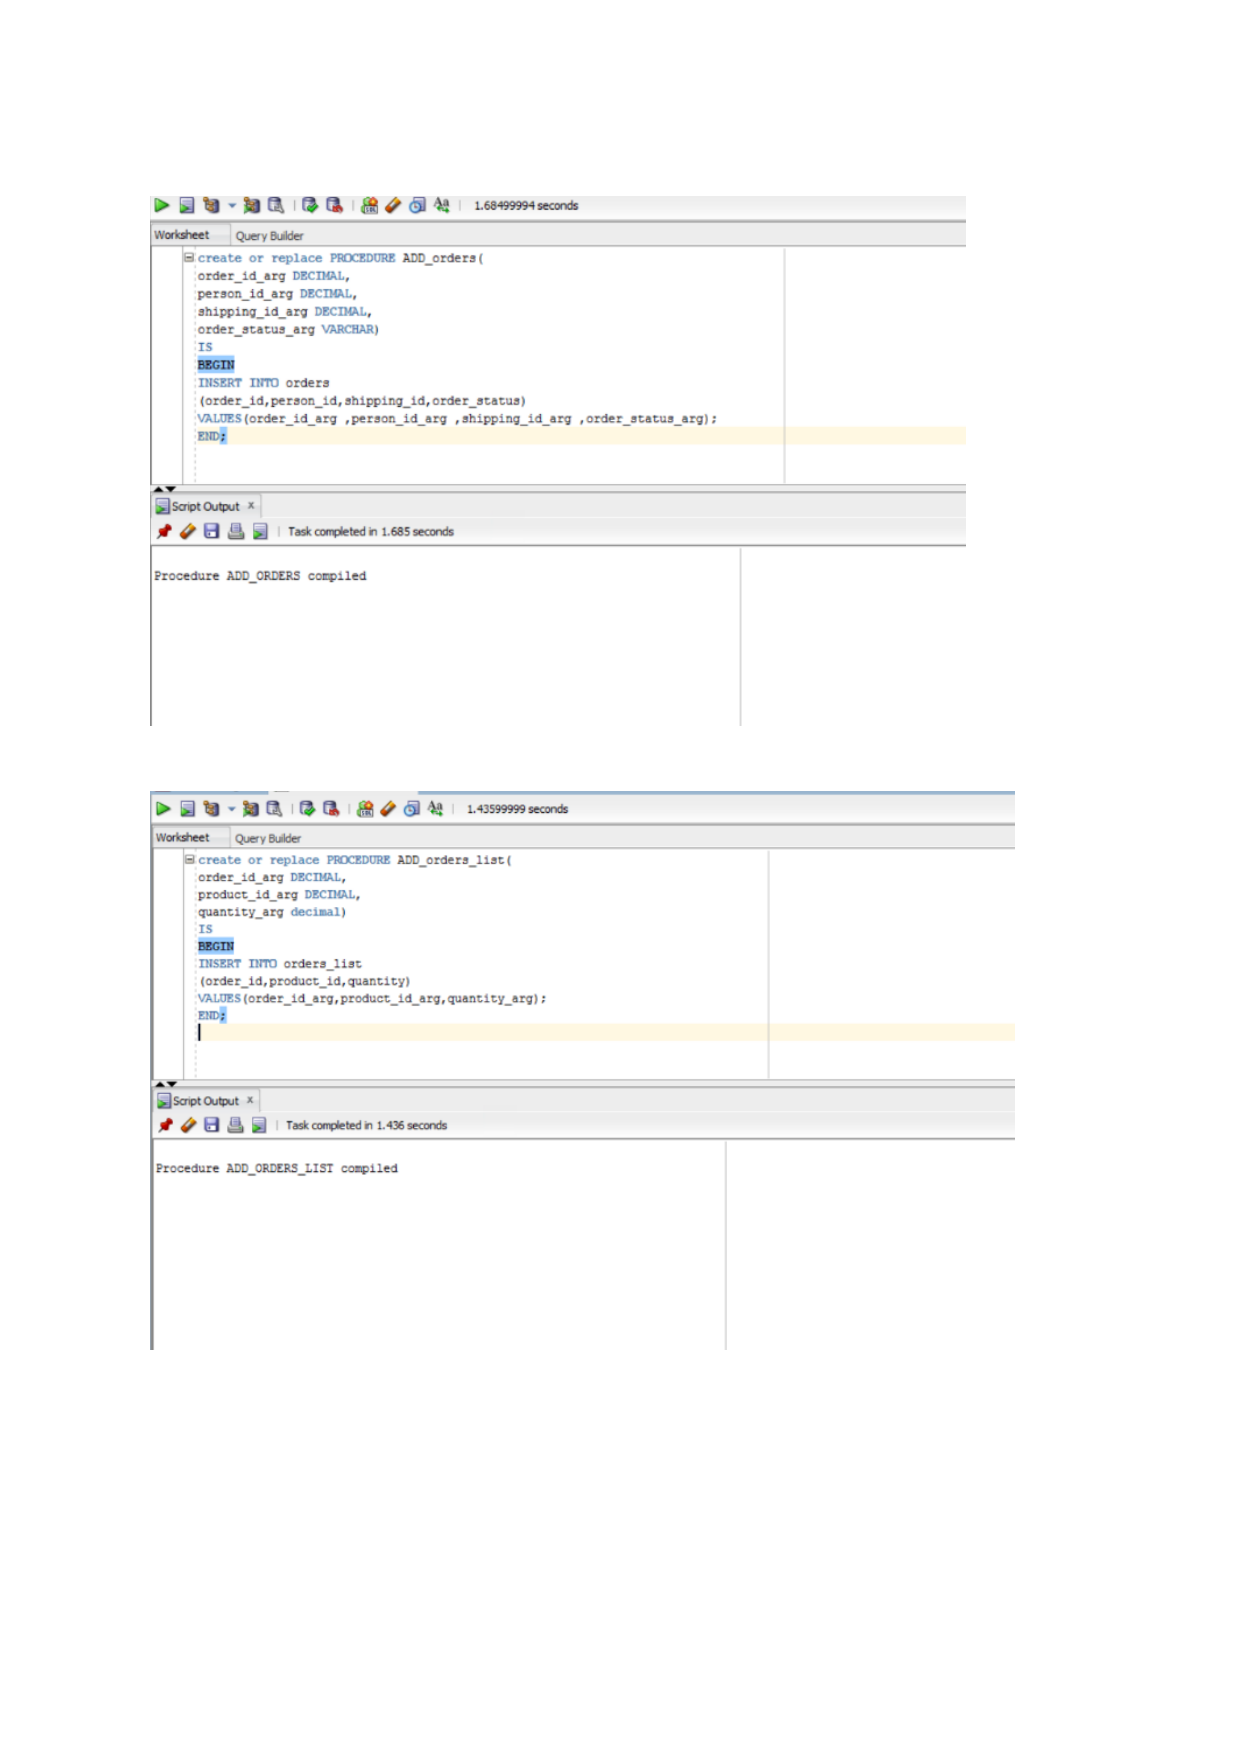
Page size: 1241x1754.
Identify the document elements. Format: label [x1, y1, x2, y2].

picture [150, 791, 1015, 1350]
picture [150, 196, 966, 726]
